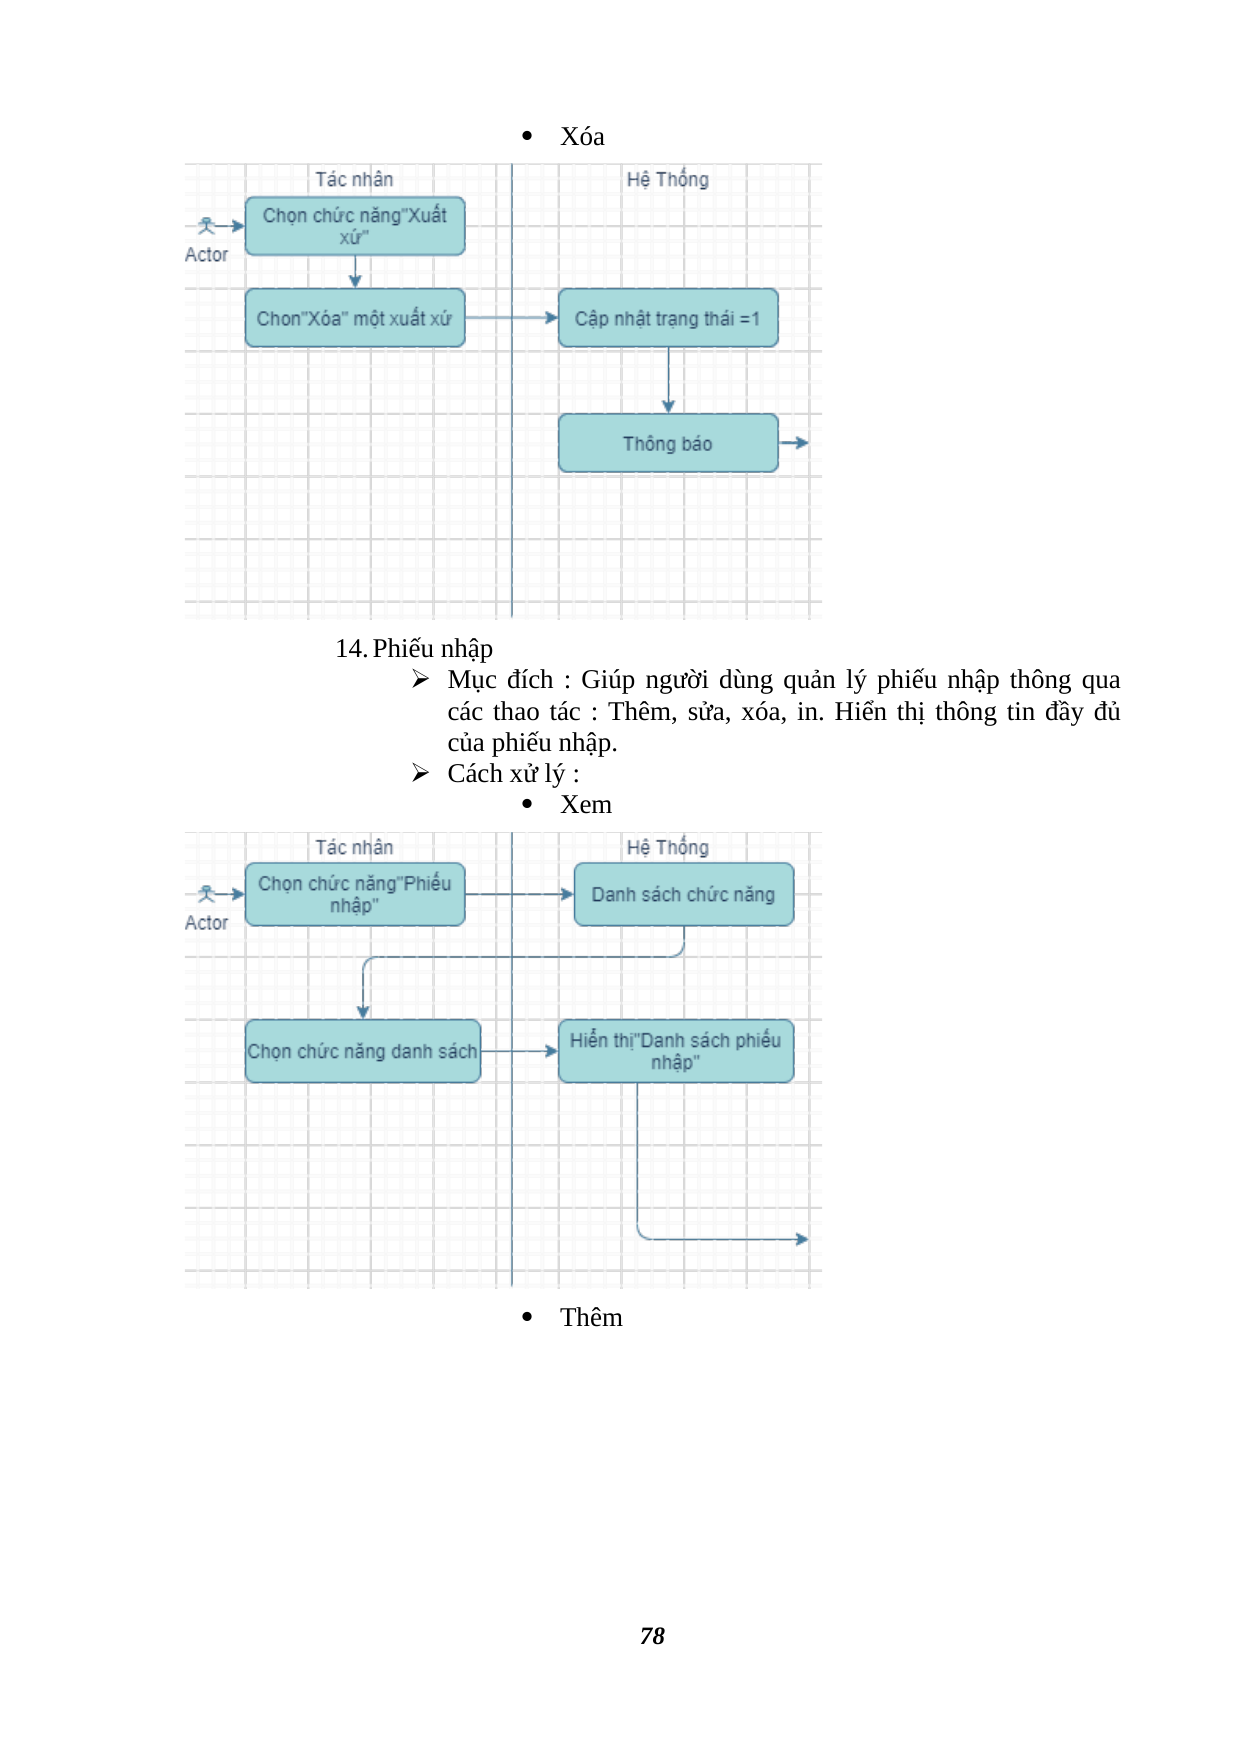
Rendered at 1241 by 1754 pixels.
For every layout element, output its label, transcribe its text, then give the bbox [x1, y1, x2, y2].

list Mục đích : Giúp người dùng quản lý phiếu nhập thông qua các thao tác : Thêm, sửa, xóa, in. Hiển thị thông tin đầy đủ của phiếu nhập. [410, 663, 1122, 757]
list Xóa [522, 120, 1122, 151]
list Thêm [522, 1301, 1122, 1332]
list Xem [522, 788, 1122, 819]
picture [184, 163, 823, 620]
list Cách xử lý : [410, 757, 1122, 788]
list Phiếu nhập [335, 632, 1122, 663]
picture [184, 832, 823, 1289]
